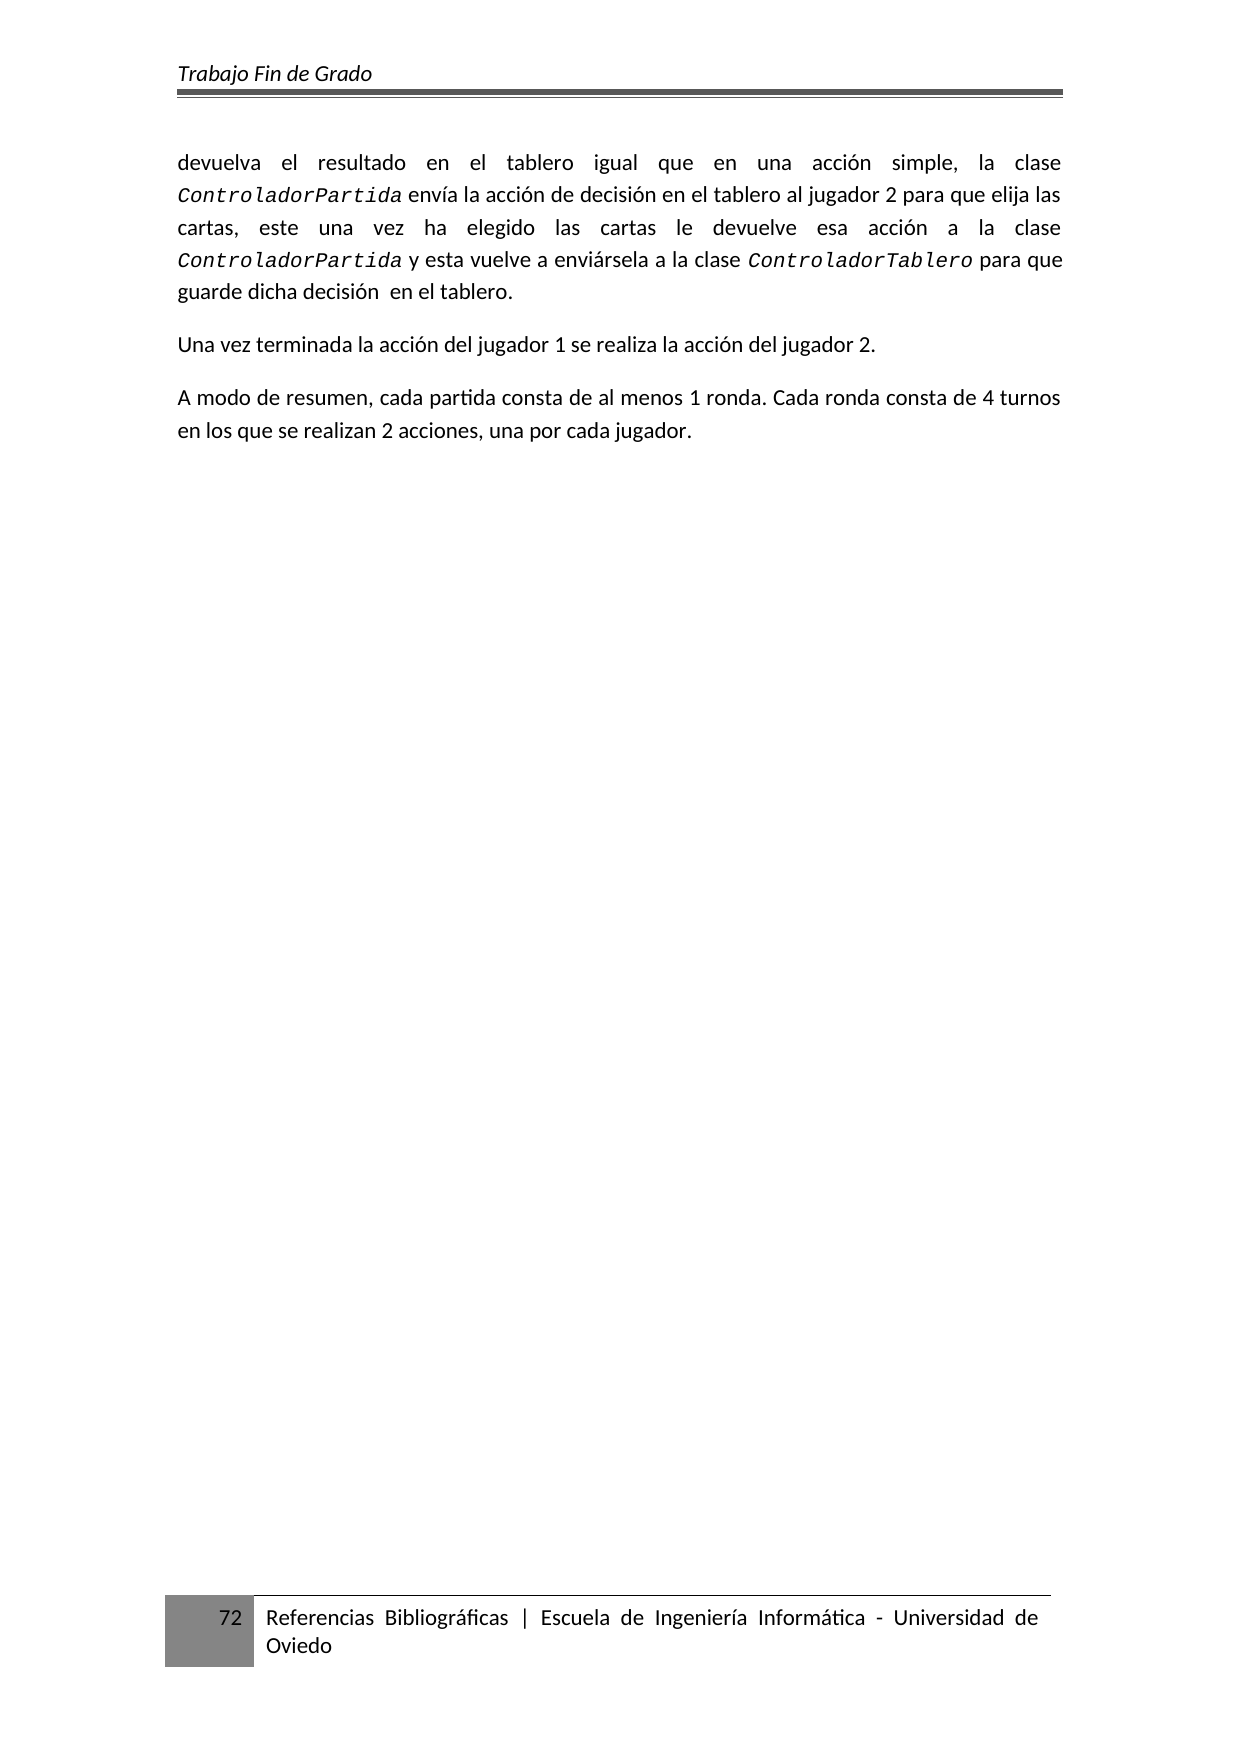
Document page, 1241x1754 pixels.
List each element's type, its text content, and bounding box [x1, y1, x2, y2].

text A modo de resumen, cada partida consta de al menos 1 ronda. Cada ronda consta de 4 turnos en los que se realizan 2 acciones, una por cada jugador. [177, 383, 1063, 444]
text Una vez terminada la acción del jugador 1 se realiza la acción del jugador 2. [177, 331, 1063, 358]
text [177, 148, 1063, 306]
